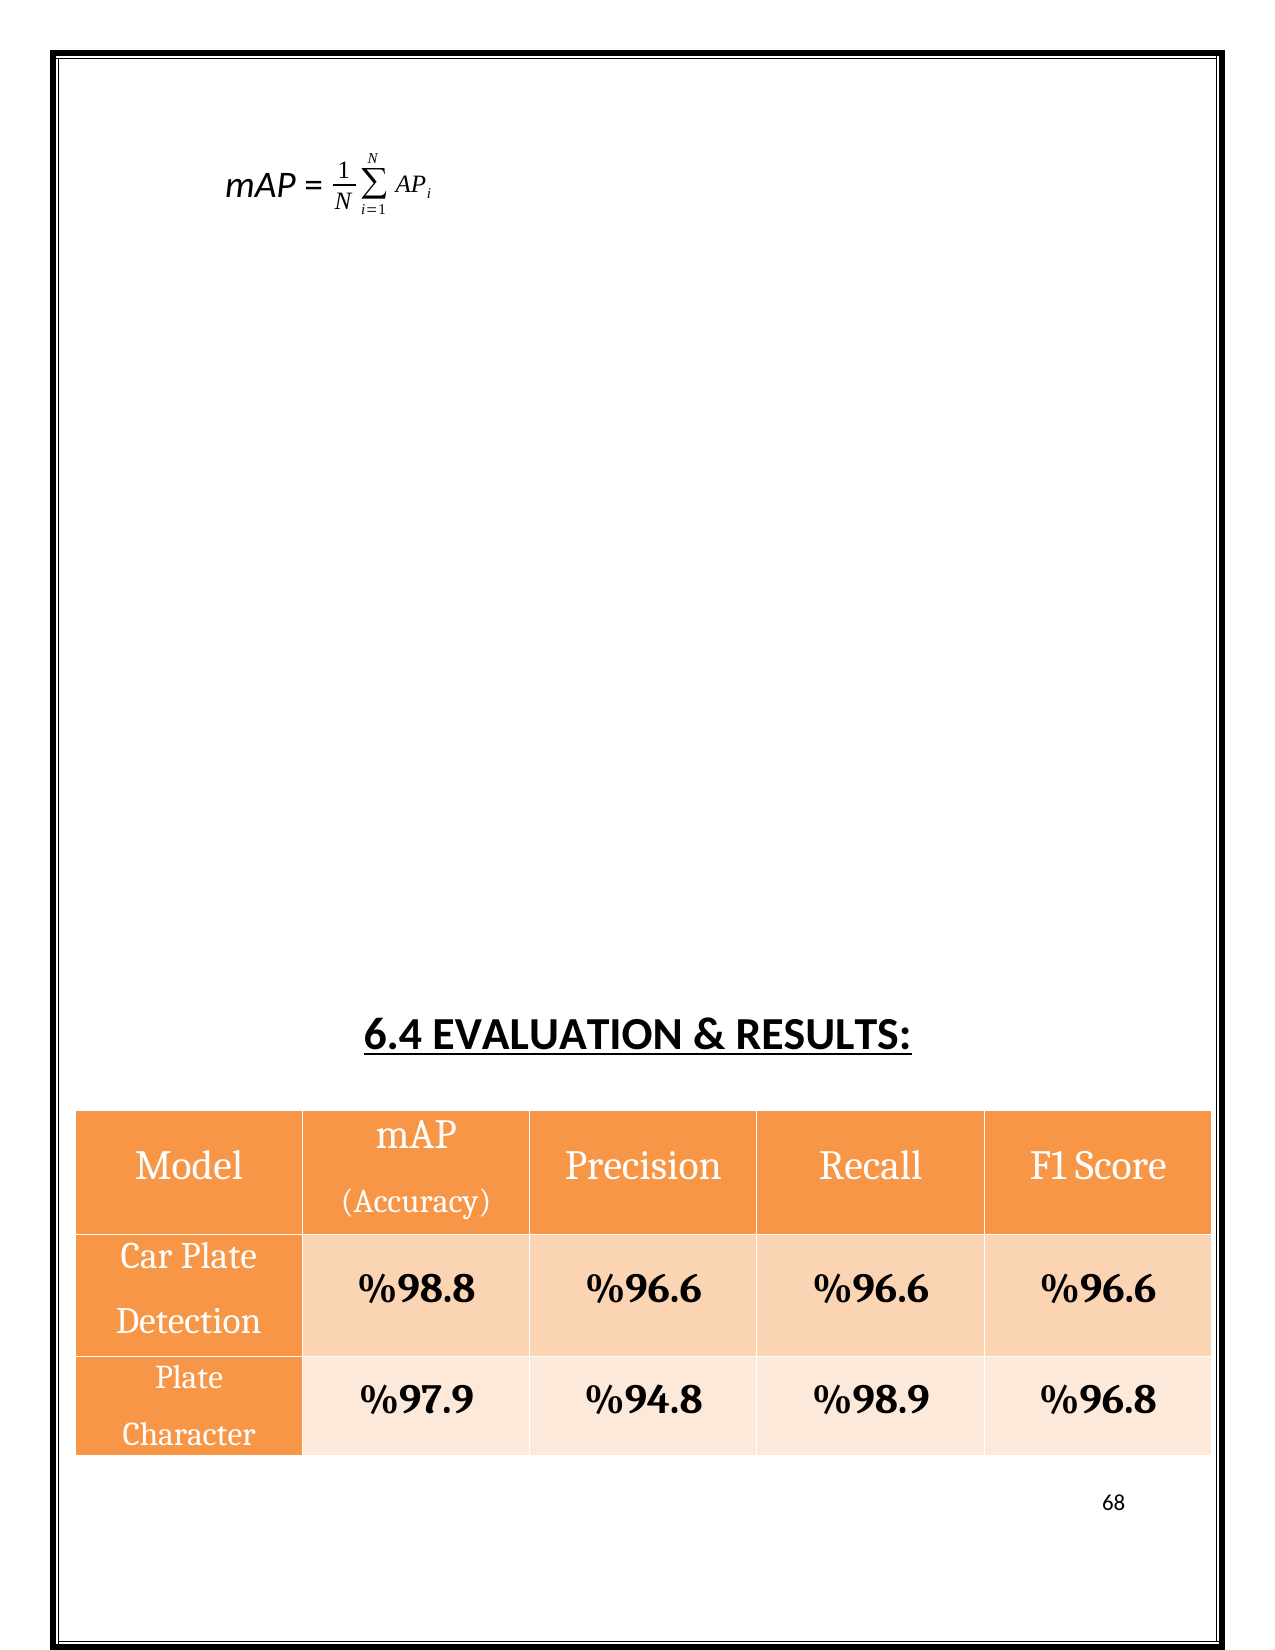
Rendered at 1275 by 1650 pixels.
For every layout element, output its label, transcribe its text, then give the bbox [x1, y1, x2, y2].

table_cell %94.8 [530, 1357, 756, 1455]
table_cell %96.6 [530, 1235, 756, 1356]
table_cell %98.9 [757, 1357, 984, 1455]
table_header F1 Score [985, 1111, 1211, 1234]
table_header Model [76, 1111, 302, 1234]
table_cell %96.6 [985, 1235, 1211, 1356]
text 6.4 EVALUATION & RESULTS: [150, 1005, 1125, 1061]
table_cell Car Plate Detection [76, 1235, 302, 1356]
table_cell %98.8 [303, 1235, 529, 1356]
table_header Precision [530, 1111, 756, 1234]
table_header Recall [757, 1111, 984, 1234]
text mAP = [225, 150, 1125, 217]
table_cell %96.6 [757, 1235, 984, 1356]
table_header mAP (Accuracy) [303, 1111, 529, 1234]
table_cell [76, 1357, 302, 1455]
table_cell %96.8 [985, 1357, 1211, 1455]
table_cell %97.9 [303, 1357, 529, 1455]
